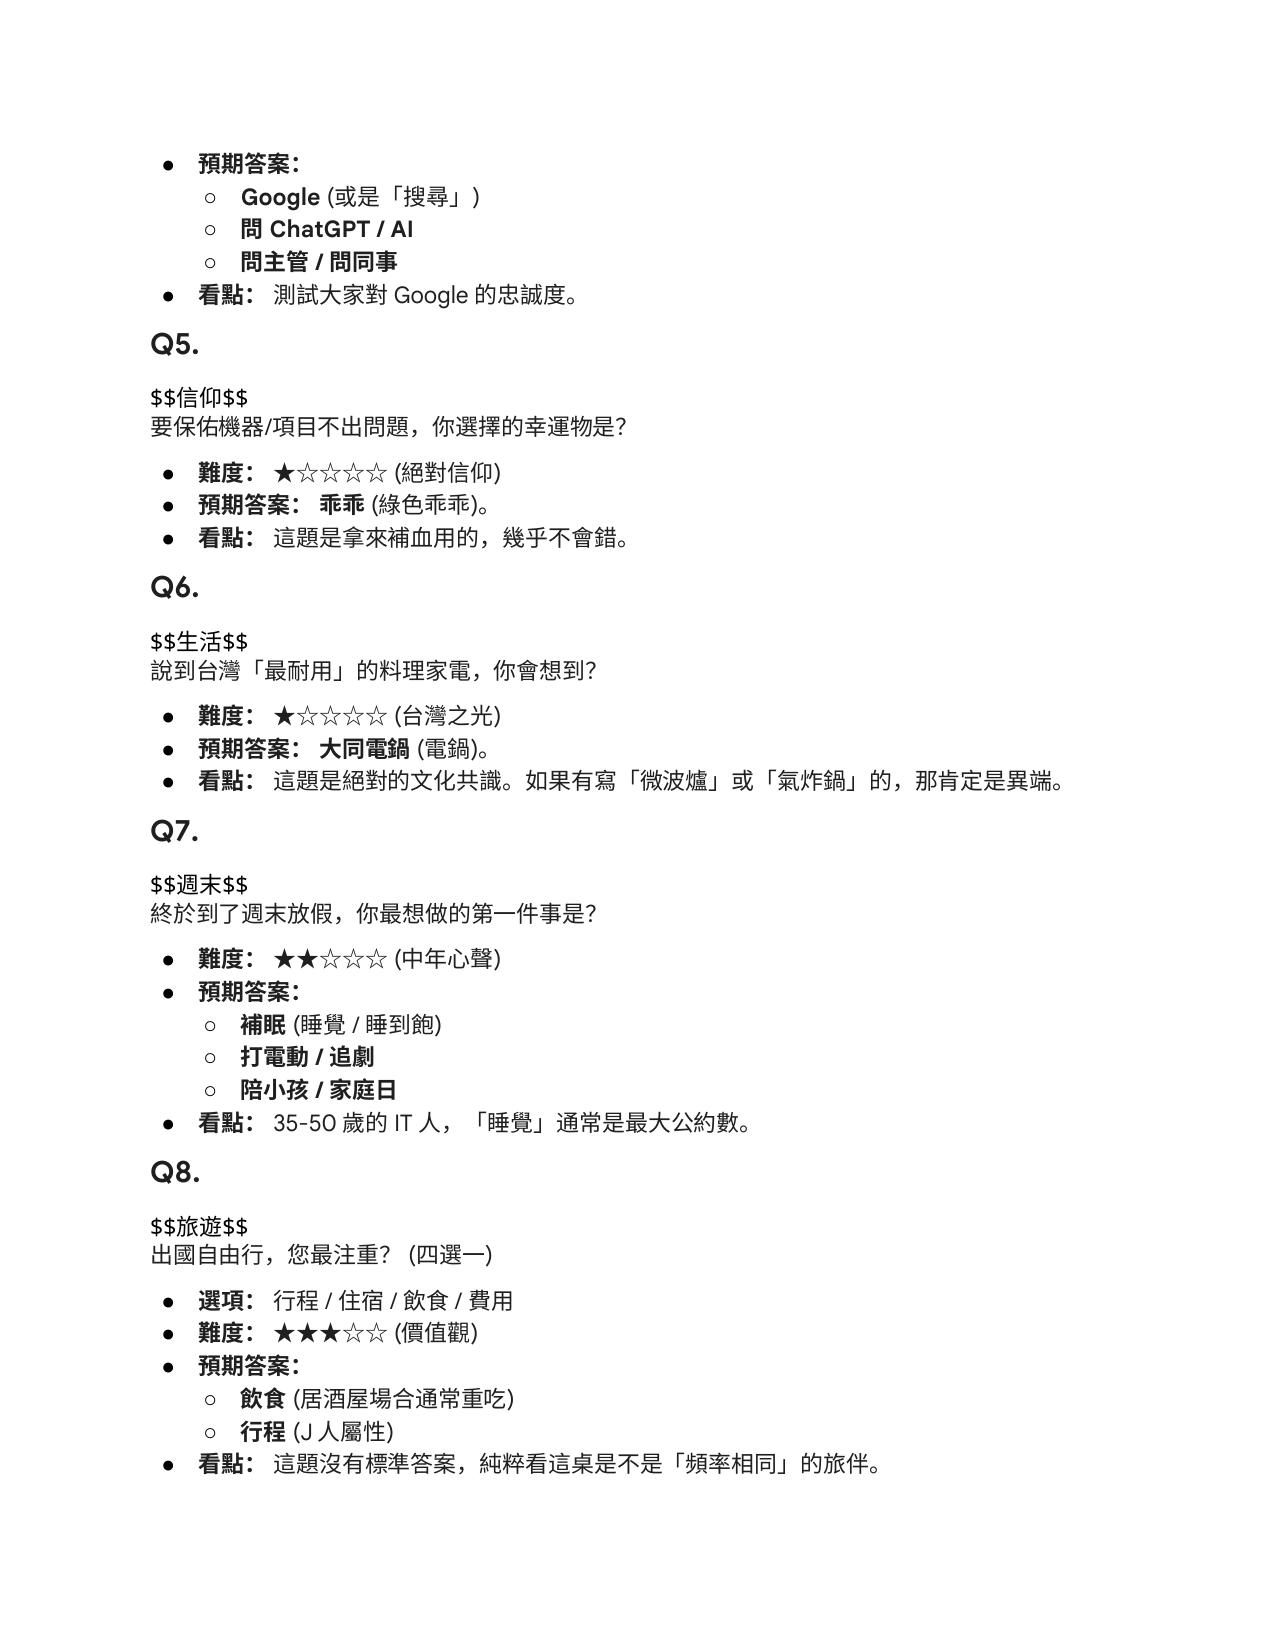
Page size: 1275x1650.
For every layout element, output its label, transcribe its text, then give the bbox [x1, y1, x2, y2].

list 補眠 (睡覺 / 睡到飽) [203, 1011, 1125, 1039]
text 出國自由行，您最注重？ (四選一) [150, 1242, 1125, 1270]
list 打電動 / 追劇 [203, 1043, 1125, 1072]
text 說到台灣「最耐用」的料理家電，你會想到？ [150, 657, 1125, 686]
list 預期答案： [161, 150, 1125, 179]
list 問主管 / 問同事 [203, 248, 1125, 277]
list 難度： ★★★☆☆ (價值觀) [161, 1319, 1125, 1348]
text 要保佑機器/項目不出問題，你選擇的幸運物是？ [150, 413, 1125, 442]
list 預期答案： 乖乖 (綠色乖乖)。 [161, 491, 1125, 520]
list 難度： ★☆☆☆☆ (台灣之光) [161, 702, 1125, 731]
list 看點： 測試大家對 Google 的忠誠度。 [161, 281, 1125, 309]
list Google (或是「搜尋」) [203, 183, 1125, 211]
text 終於到了週末放假，你最想做的第一件事是？ [150, 900, 1125, 929]
list 看點： 這題沒有標準答案，純粹看這桌是不是「頻率相同」的旅伴。 [161, 1450, 1125, 1479]
list 預期答案： [161, 1352, 1125, 1381]
text $$旅遊$$ [150, 1208, 1125, 1242]
subtitle Q7. [150, 813, 1125, 849]
subtitle Q5. [150, 326, 1125, 363]
list 難度： ★★☆☆☆ (中年心聲) [161, 945, 1125, 974]
list 陪小孩 / 家庭日 [203, 1076, 1125, 1105]
text $$信仰$$ [150, 380, 1125, 413]
list 飲食 (居酒屋場合通常重吃) [203, 1385, 1125, 1414]
list 選項： 行程 / 住宿 / 飲食 / 費用 [161, 1287, 1125, 1316]
list 預期答案： 大同電鍋 (電鍋)。 [161, 735, 1125, 763]
text $$週末$$ [150, 867, 1125, 900]
list 看點： 這題是拿來補血用的，幾乎不會錯。 [161, 524, 1125, 553]
subtitle Q8. [150, 1154, 1125, 1191]
list 難度： ★☆☆☆☆ (絕對信仰) [161, 459, 1125, 487]
list 看點： 這題是絕對的文化共識。如果有寫「微波爐」或「氣炸鍋」的，那肯定是異端。 [161, 767, 1125, 796]
list 預期答案： [161, 978, 1125, 1007]
list 看點： 35-50 歲的 IT 人，「睡覺」通常是最大公約數。 [161, 1109, 1125, 1138]
subtitle Q6. [150, 569, 1125, 606]
text $$生活$$ [150, 623, 1125, 657]
list 問 ChatGPT / AI [203, 215, 1125, 244]
list 行程 (J人屬性) [203, 1418, 1125, 1446]
